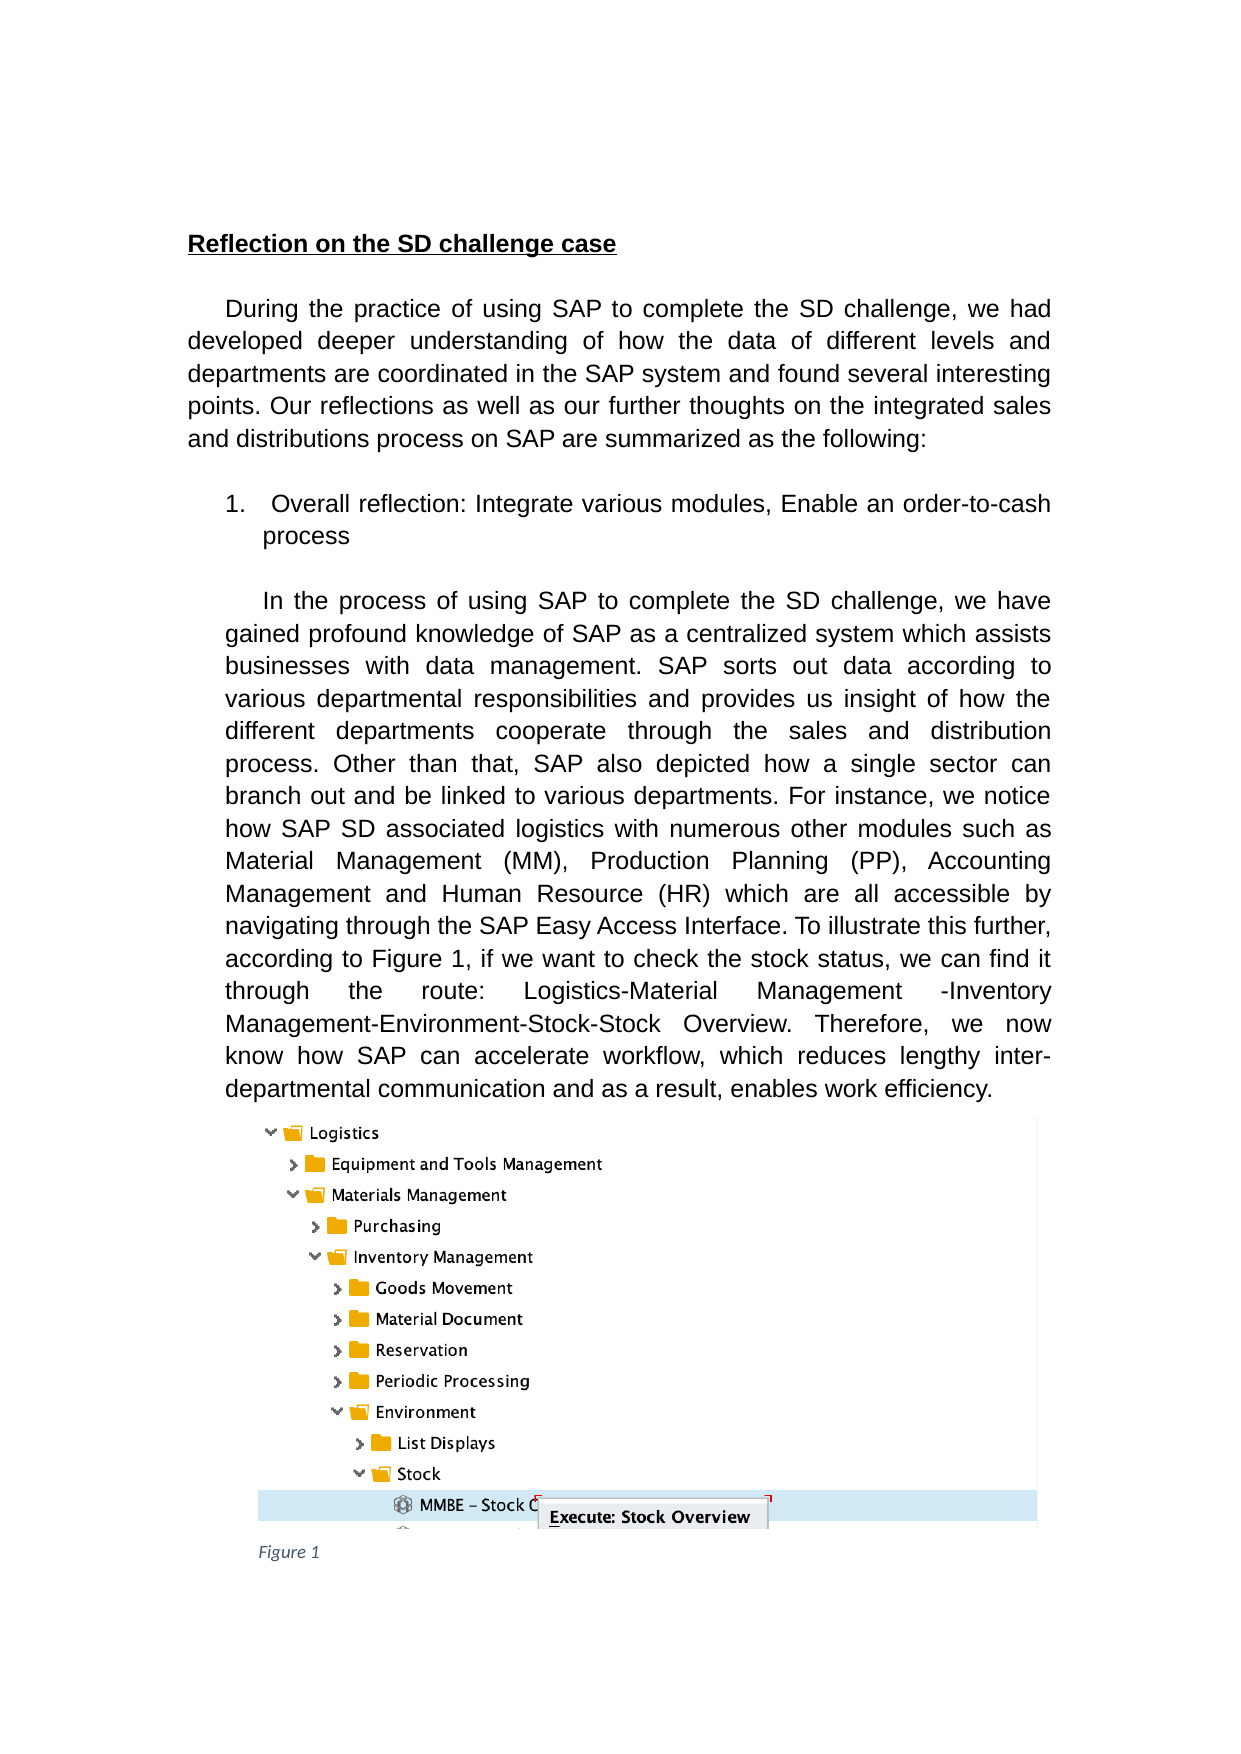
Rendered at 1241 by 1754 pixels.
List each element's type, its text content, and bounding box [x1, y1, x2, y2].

text During the practice of using SAP to complete the SD challenge, we had developed deeper understanding of how the data of different levels and departments are coordinated in the SAP system and found several interesting points. Our reflections as well as our further thoughts on the integrated sales and distributions process on SAP are summarized as the following: [187, 292, 1053, 454]
text In the process of using SAP to complete the SD challenge, we have gained profound knowledge of SAP as a centralized system which assists businesses with data management. SAP sorts out data according to various departmental responsibilities and provides us insight of how the different departments cooperate through the sales and distribution process. Other than that, SAP also depicted how a single sector can branch out and be linked to various departments. For instance, we notice how SAP SD associated logistics with numerous other modules such as Material Management (MM), Production Planning (PP), Accounting Management and Human Resource (HR) which are all accessible by navigating through the SAP Easy Access Interface. To illustrate this further, according to Figure 1, if we want to check the stock status, we can find it through the route: Logistics-Material Management -Inventory Management-Environment-Stock-Stock Overview. Therefore, we now know how SAP can accelerate workflow, which reduces lengthy inter-departmental communication and as a result, enables work efficiency. [225, 584, 1053, 1104]
text Reflection on the SD challenge case [187, 227, 1053, 259]
picture [258, 1117, 1038, 1529]
list Overall reflection: Integrate various modules, Enable an order-to-cash process [225, 487, 1053, 552]
